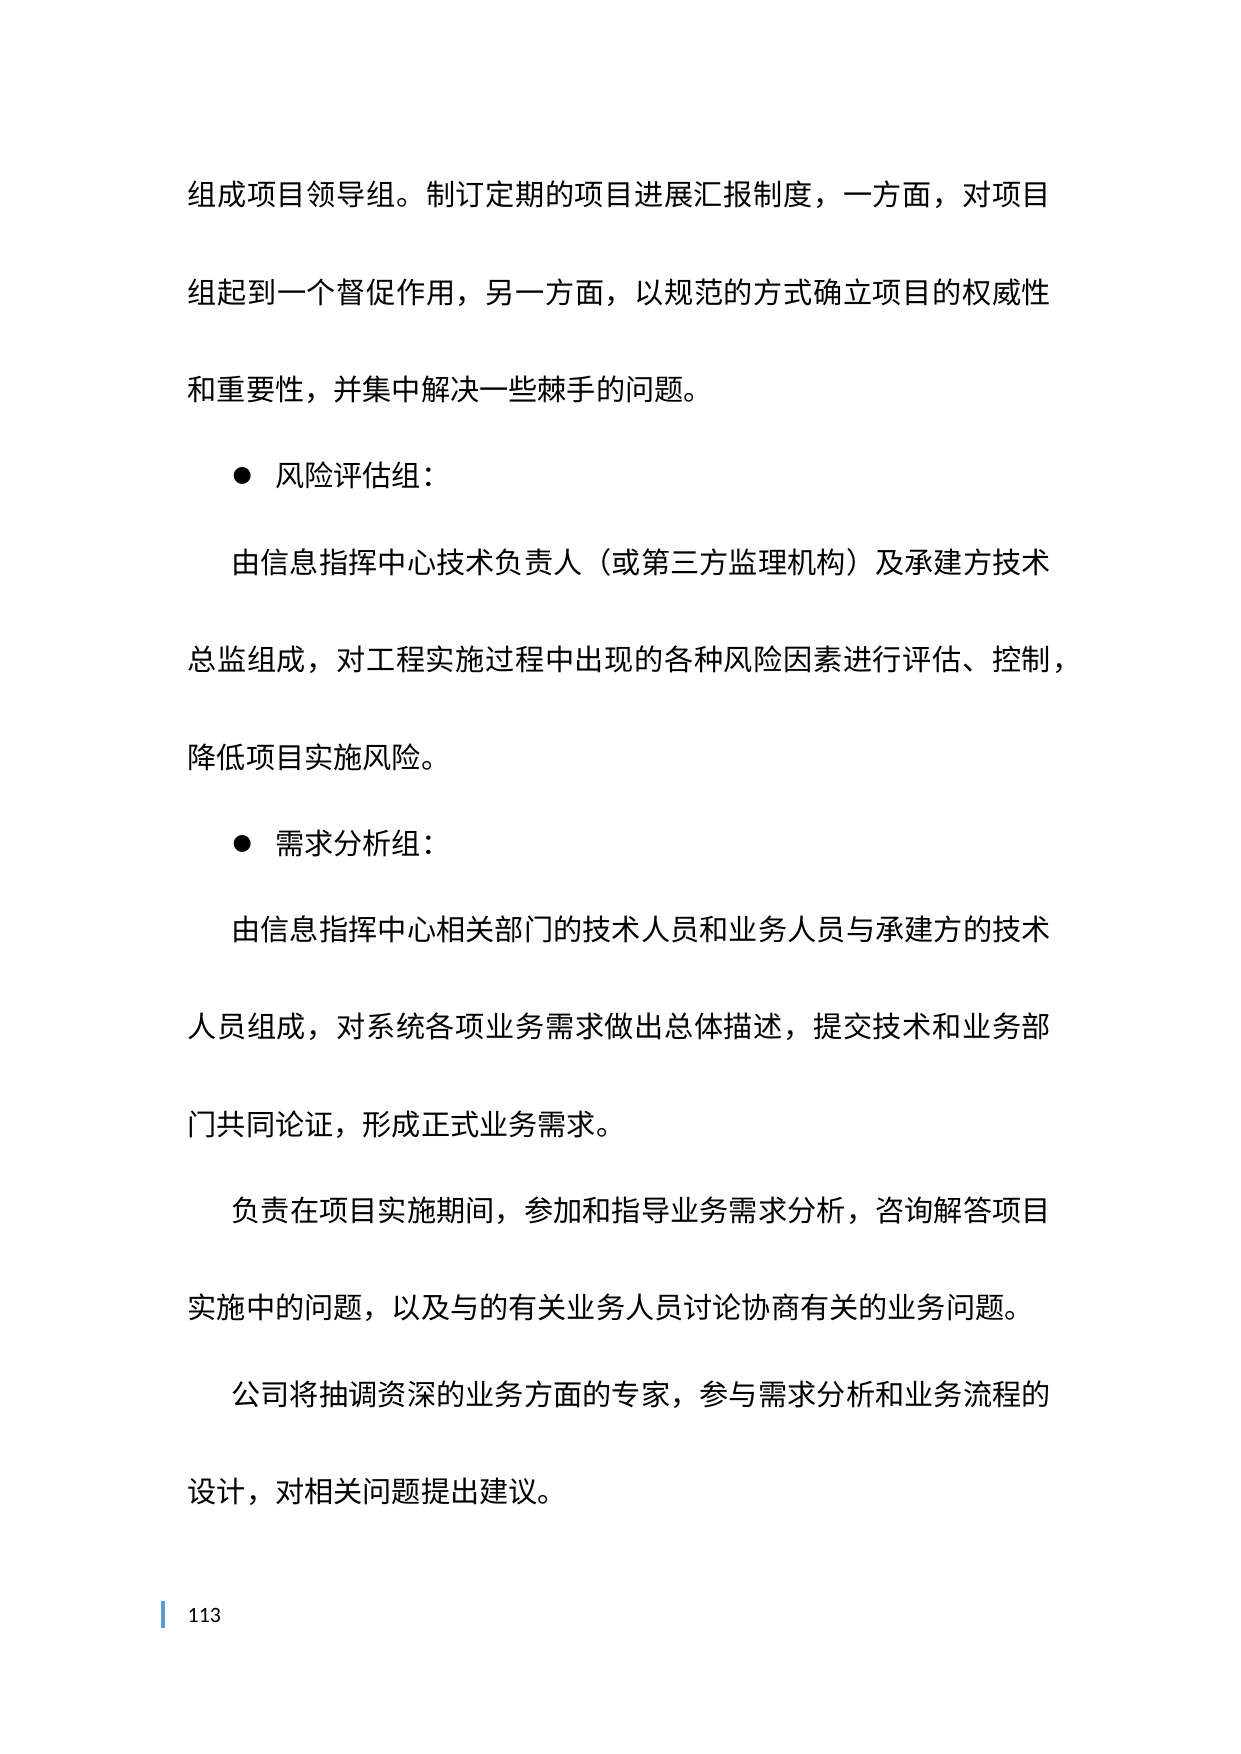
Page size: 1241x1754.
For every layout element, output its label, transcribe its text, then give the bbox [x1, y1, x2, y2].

list 风险评估组： [231, 442, 1053, 507]
list 需求分析组： [231, 809, 1053, 874]
text 负责在项目实施期间，参加和指导业务需求分析，咨询解答项目实施中的问题，以及与的有关业务人员讨论协商有关的业务问题。 [187, 1176, 1053, 1339]
text 由信息指挥中心技术负责人（或第三方监理机构）及承建方技术总监组成，对工程实施过程中出现的各种风险因素进行评估、控制，降低项目实施风险。 [187, 528, 1053, 788]
text 公司将抽调资深的业务方面的专家，参与需求分析和业务流程的设计，对相关问题提出建议。 [187, 1360, 1053, 1522]
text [187, 161, 1053, 421]
text 由信息指挥中心相关部门的技术人员和业务人员与承建方的技术人员组成，对系统各项业务需求做出总体描述，提交技术和业务部门共同论证，形成正式业务需求。 [187, 895, 1053, 1155]
